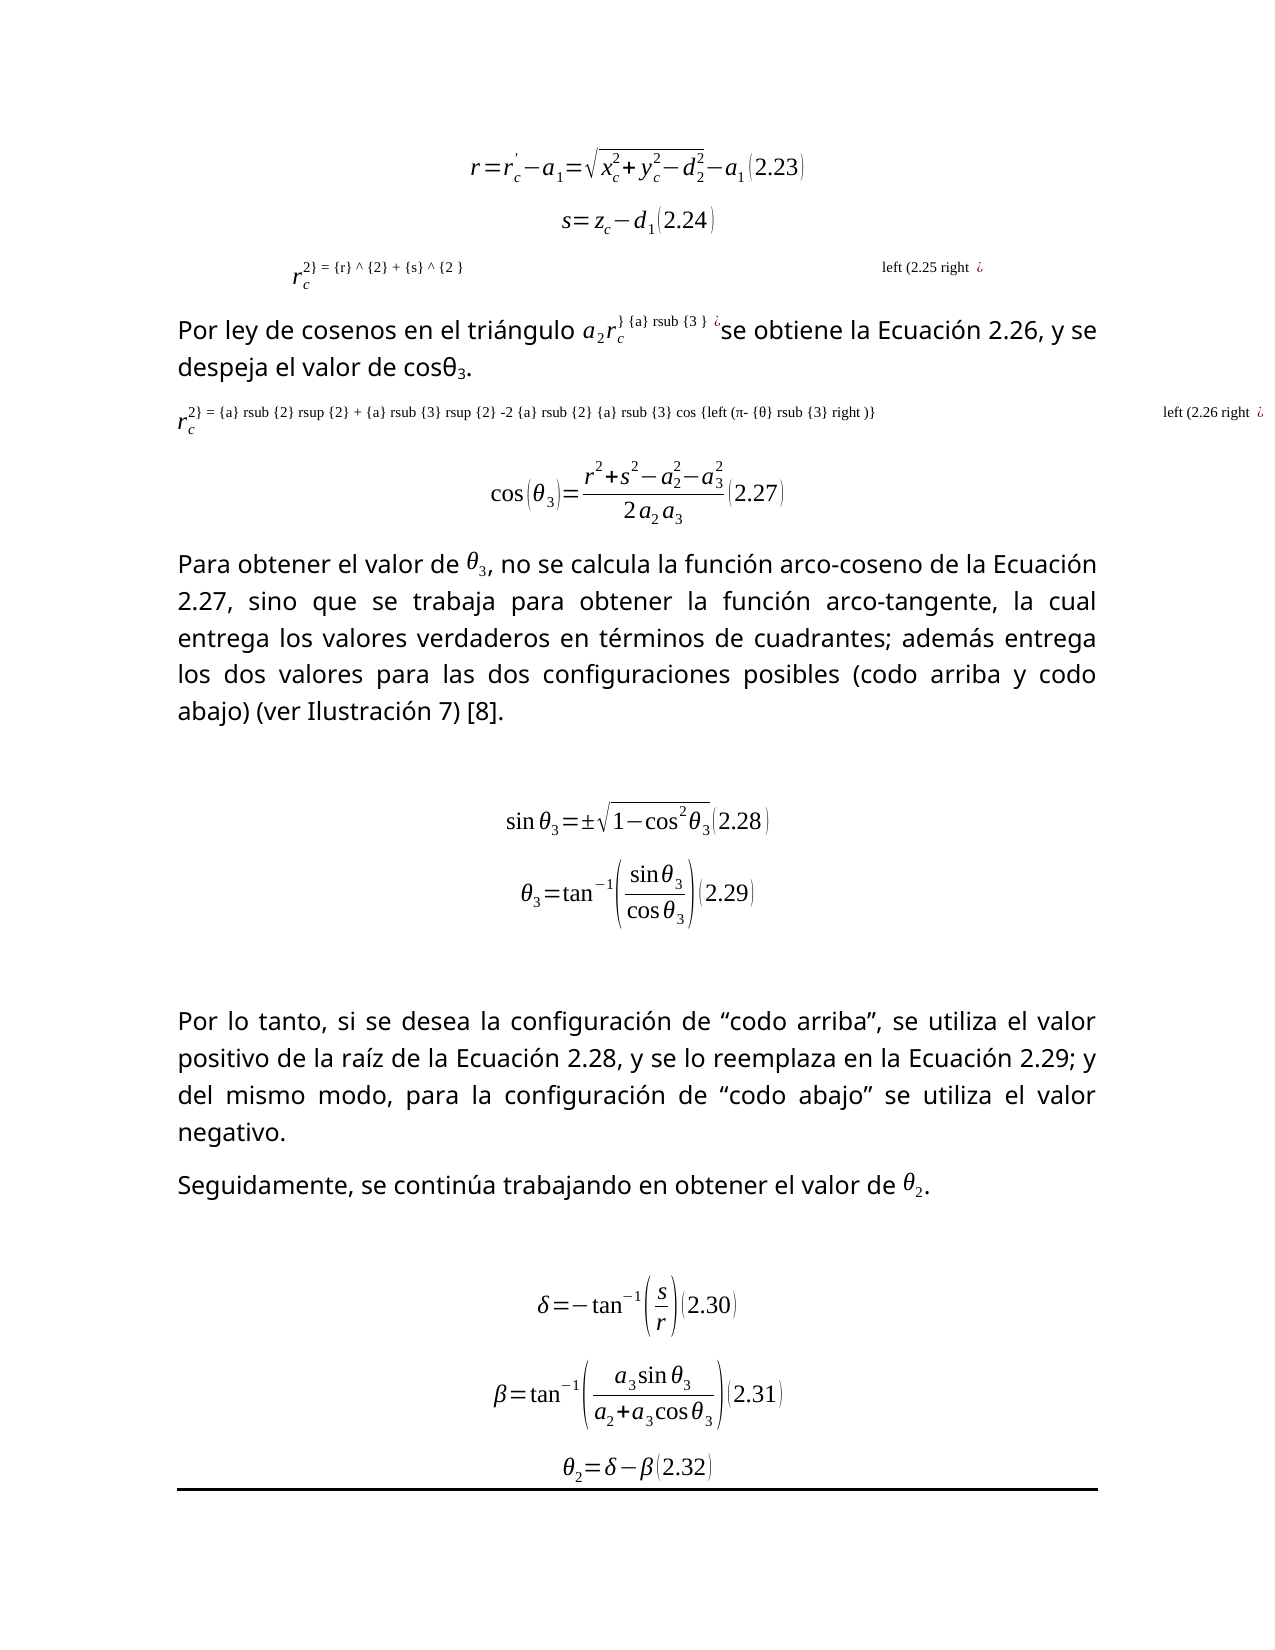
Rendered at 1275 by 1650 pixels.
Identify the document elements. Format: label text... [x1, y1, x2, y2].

text Por ley de cosenos en el triángulo se obtiene la Ecuación 2.26, y se despeja el valor de cosθ3. [177, 312, 1098, 384]
text Por lo tanto, si se desea la configuración de “codo arriba”, se utiliza el valor positivo de la raíz de la Ecuación 2.28, y se lo reemplaza en la Ecuación 2.29; y del mismo modo, para la configuración de “codo abajo” se utiliza el valor negativo. [177, 1004, 1098, 1148]
text Para obtener el valor de , no se calcula la función arco-coseno de la Ecuación 2.27, sino que se trabaja para obtener la función arco-tangente, la cual entrega los valores verdaderos en términos de cuadrantes; además entrega los dos valores para las dos configuraciones posibles (codo arriba y codo abajo) (ver Ilustración 7) [8]. [177, 547, 1098, 728]
text Seguidamente, se continúa trabajando en obtener el valor de . [177, 1168, 1098, 1202]
